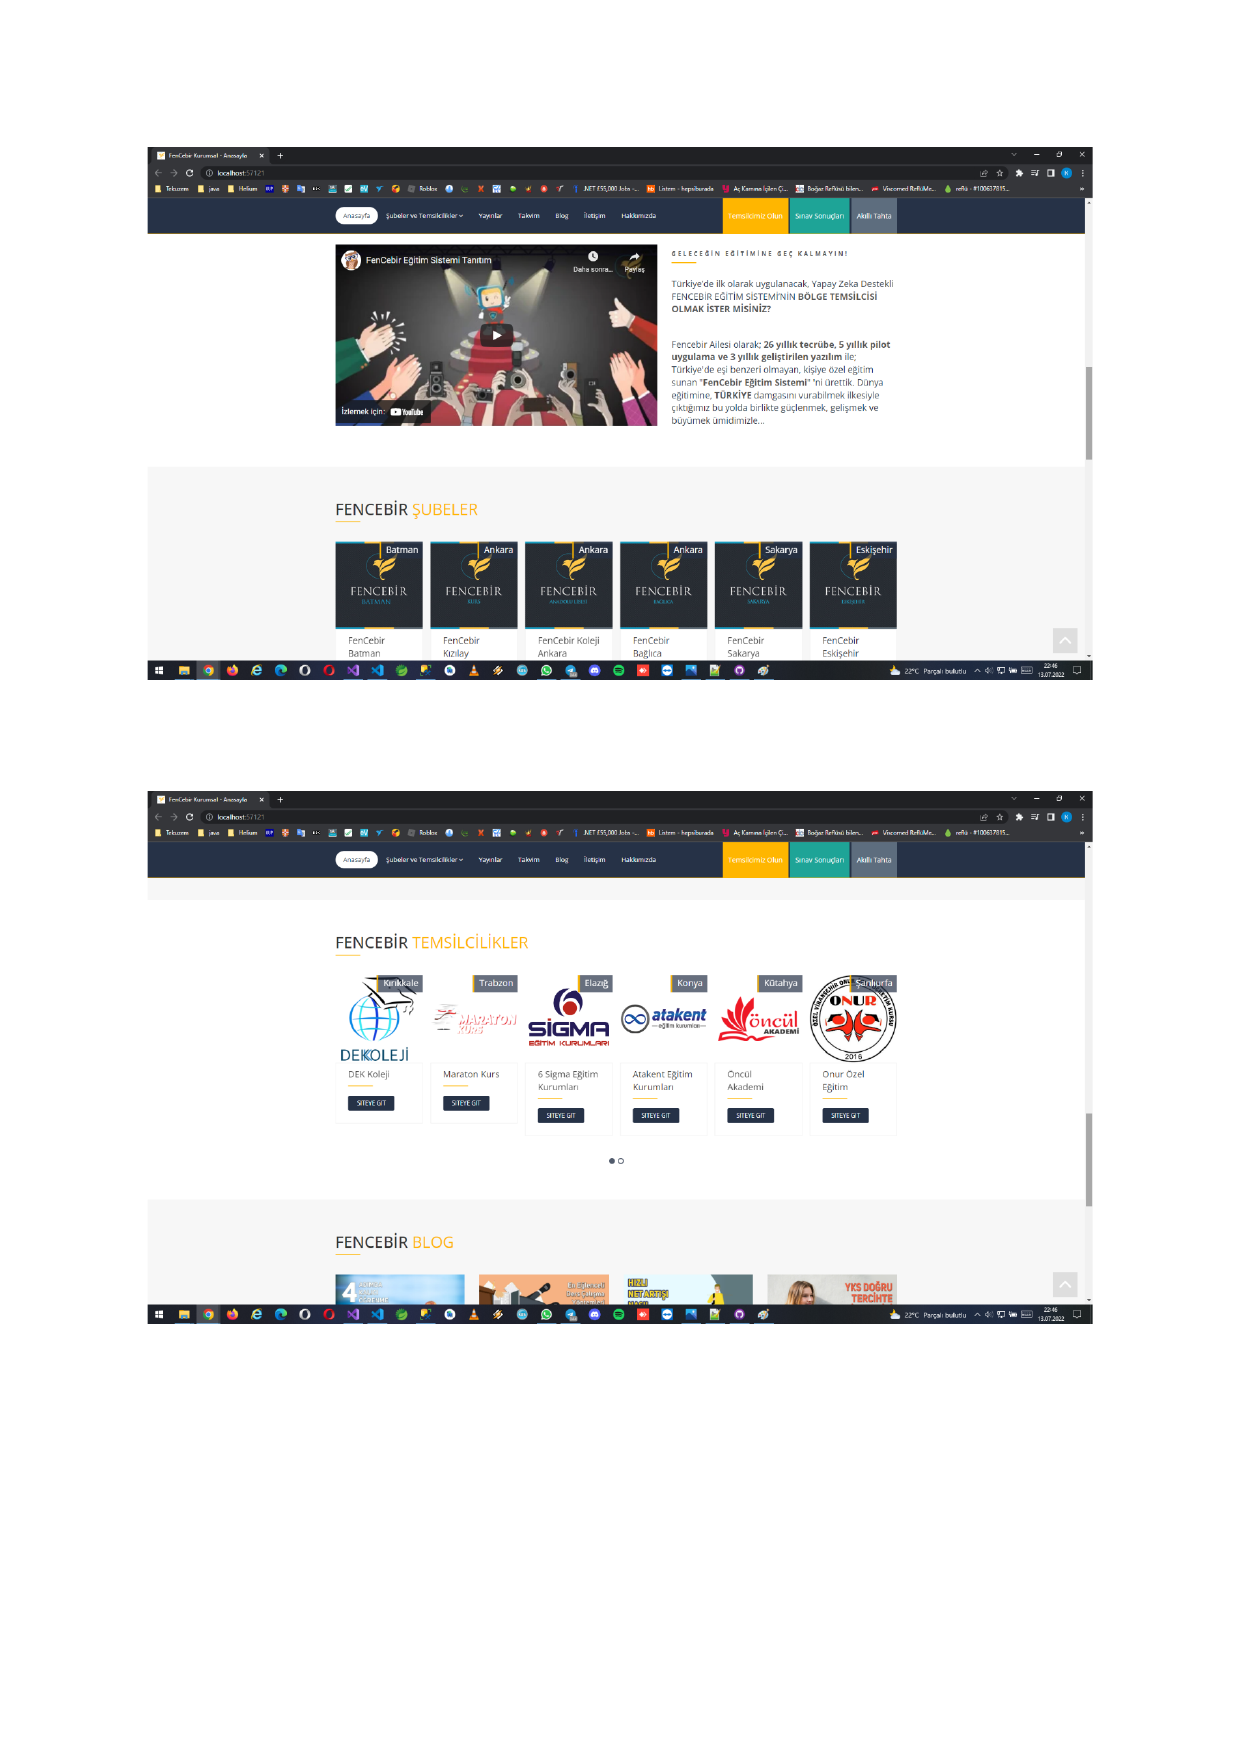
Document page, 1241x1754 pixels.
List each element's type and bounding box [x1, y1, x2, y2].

picture [147, 791, 1093, 1324]
picture [147, 147, 1093, 680]
